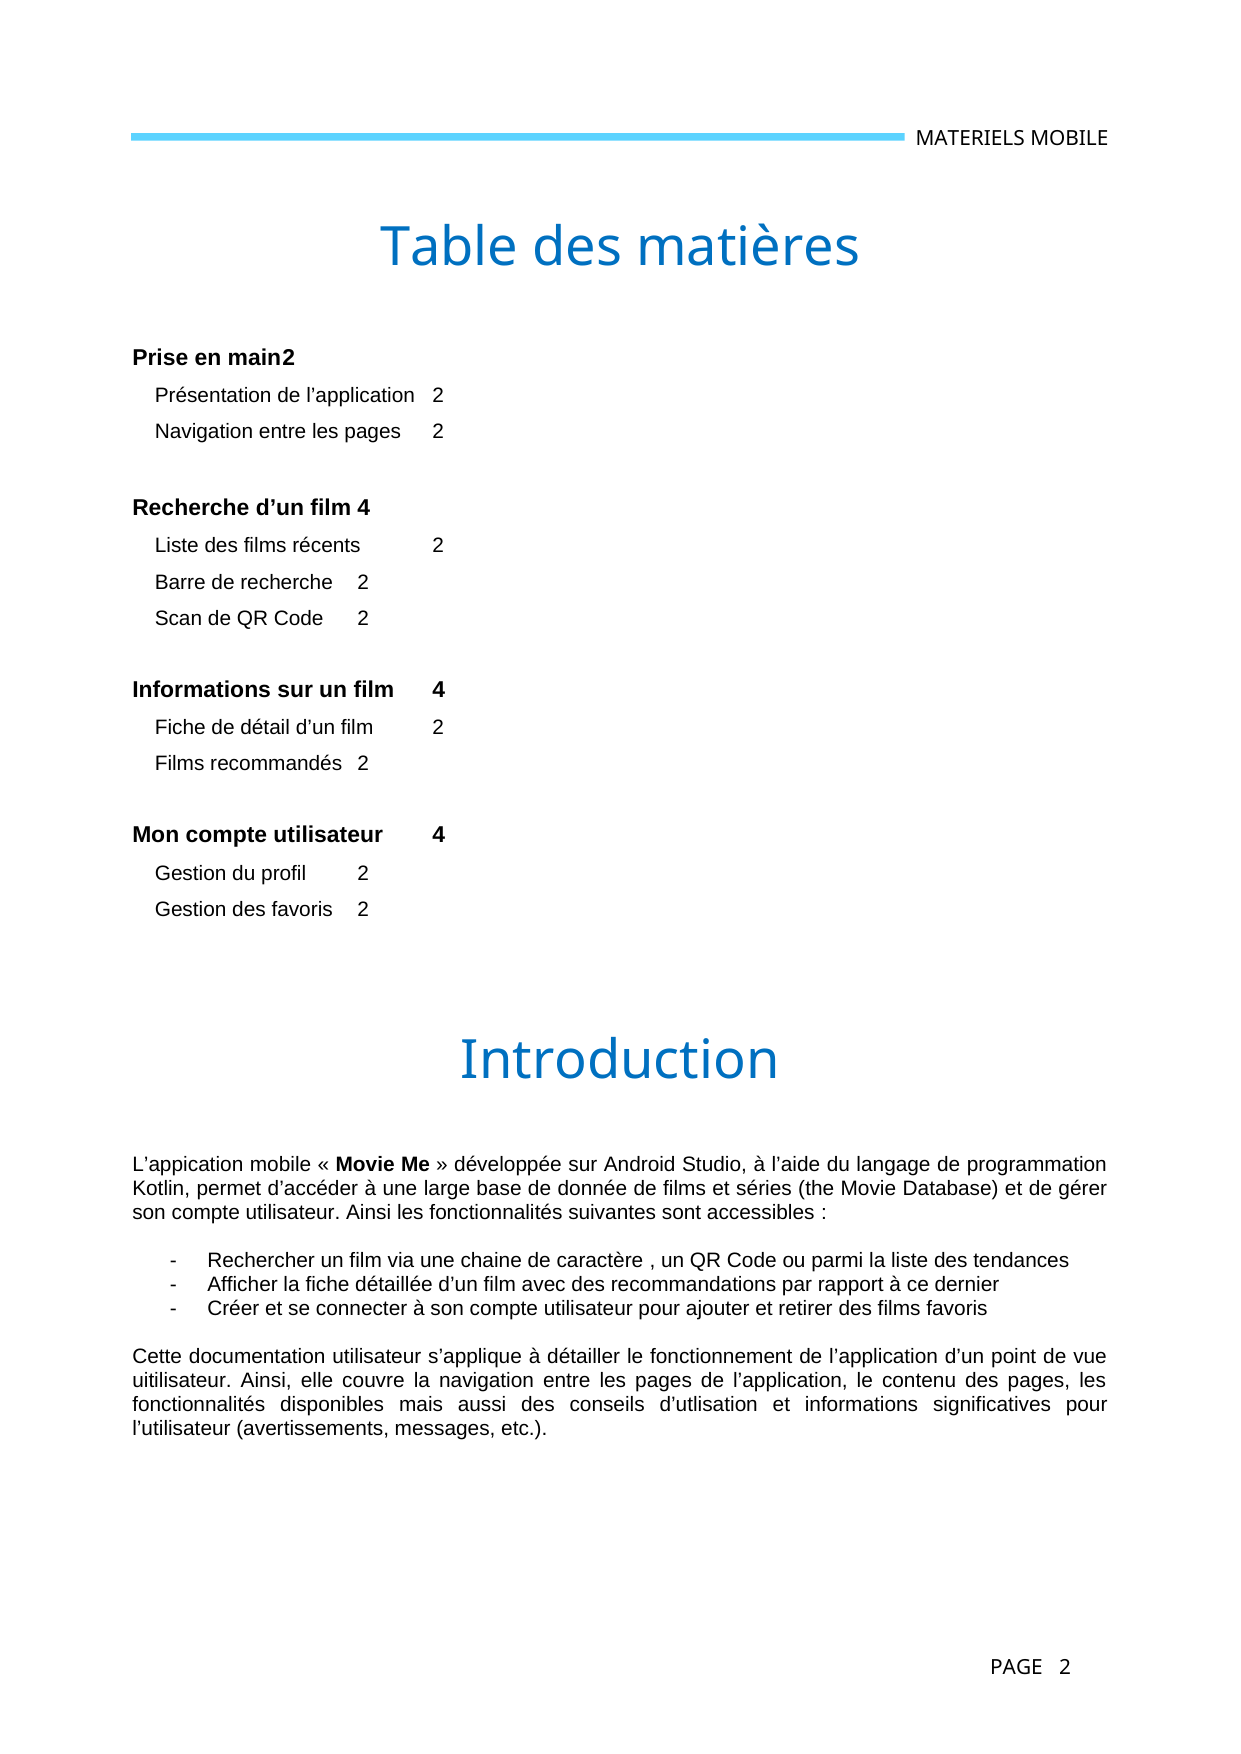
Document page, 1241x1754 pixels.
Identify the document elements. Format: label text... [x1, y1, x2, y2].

list Créer et se connecter à son compte utilisateur pour ajouter et retirer des films favoris [169, 1296, 1108, 1320]
list Rechercher un film via une chaine de caractère , un QR Code ou parmi la liste des tendances [169, 1248, 1108, 1272]
text L’appication mobile « Movie Me » développée sur Android Studio, à l’aide du langage de programmation Kotlin, permet d’accéder à une large base de donnée de films et séries (the Movie Database) et de gérer son compte utilisateur. Ainsi les fonctionnalités suivantes sont accessibles : [132, 1152, 1108, 1224]
list Afficher la fiche détaillée d’un film avec des recommandations par rapport à ce dernier [169, 1272, 1108, 1296]
text Cette documentation utilisateur s’applique à détailler le fonctionnement de l’application d’un point de vue uitilisateur. Ainsi, elle couvre la navigation entre les pages de l’application, le contenu des pages, les fonctionnalités disponibles mais aussi des conseils d’utlisation et informations significatives pour l’utilisateur (avertissements, messages, etc.). [132, 1344, 1108, 1440]
subtitle Introduction [132, 1020, 1108, 1094]
